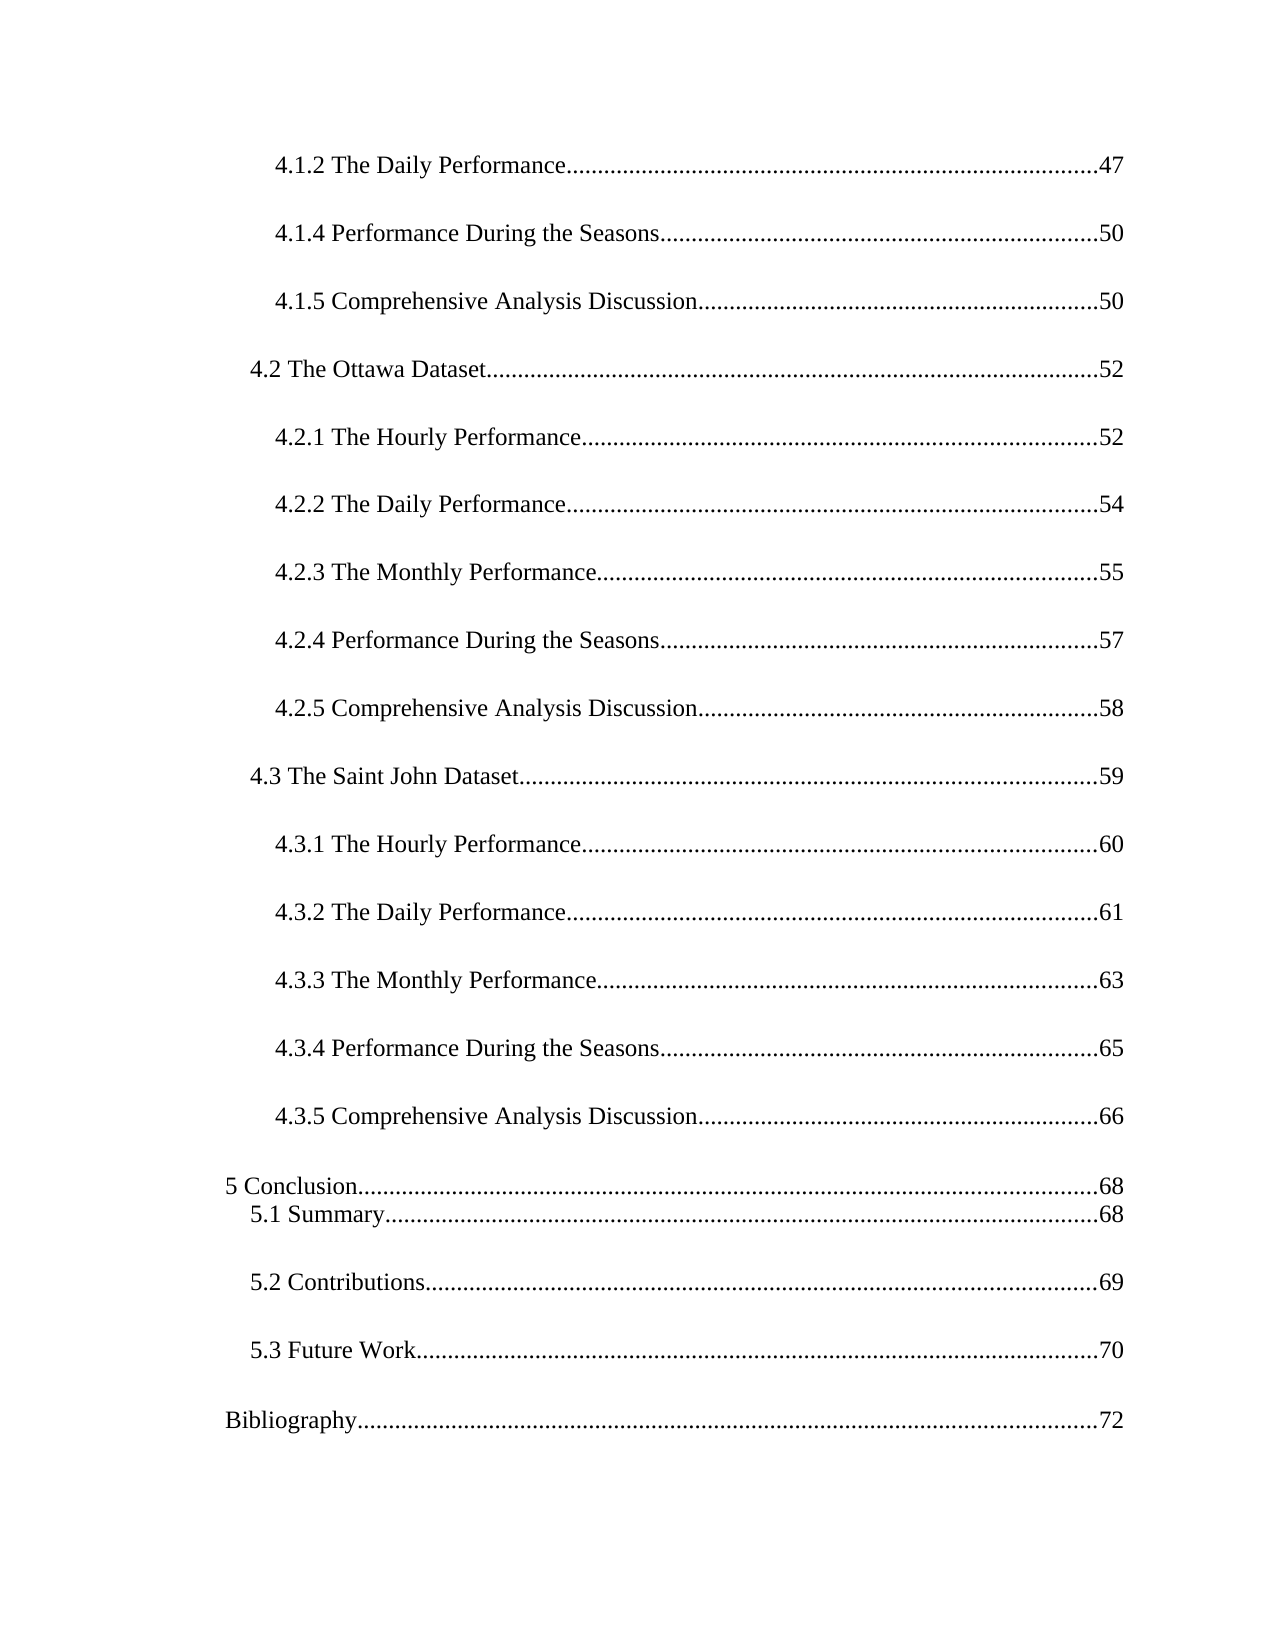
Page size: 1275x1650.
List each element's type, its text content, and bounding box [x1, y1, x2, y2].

text 4.3.2 The Daily Performance 61 [275, 897, 1125, 926]
text 4.1.5 Comprehensive Analysis Discussion 50 [275, 286, 1125, 314]
text 4.3.3 The Monthly Performance 63 [275, 965, 1125, 994]
text 5.3 Future Work 70 [250, 1335, 1125, 1364]
text 4.2.2 The Daily Performance 54 [275, 489, 1125, 518]
text 5.2 Contributions 69 [250, 1267, 1125, 1296]
text 4.3.5 Comprehensive Analysis Discussion 66 [275, 1101, 1125, 1129]
text 4.2.1 The Hourly Performance 52 [275, 422, 1125, 450]
text 4.3.1 The Hourly Performance 60 [275, 829, 1125, 858]
text 5.1 Summary 68 [250, 1199, 1125, 1228]
text 4.3.4 Performance During the Seasons 65 [275, 1033, 1125, 1062]
text 4.1.2 The Daily Performance 47 [275, 150, 1125, 179]
text 4.2.4 Performance During the Seasons 57 [275, 625, 1125, 654]
text 4.1.4 Performance During the Seasons 50 [275, 218, 1125, 247]
text 5 Conclusion 68 [225, 1171, 1125, 1199]
text 4.3 The Saint John Dataset 59 [250, 761, 1125, 790]
text Bibliography 72 [225, 1405, 1125, 1434]
text 4.2.5 Comprehensive Analysis Discussion 58 [275, 693, 1125, 722]
text 4.2 The Ottawa Dataset 52 [250, 354, 1125, 382]
text 4.2.3 The Monthly Performance 55 [275, 557, 1125, 586]
